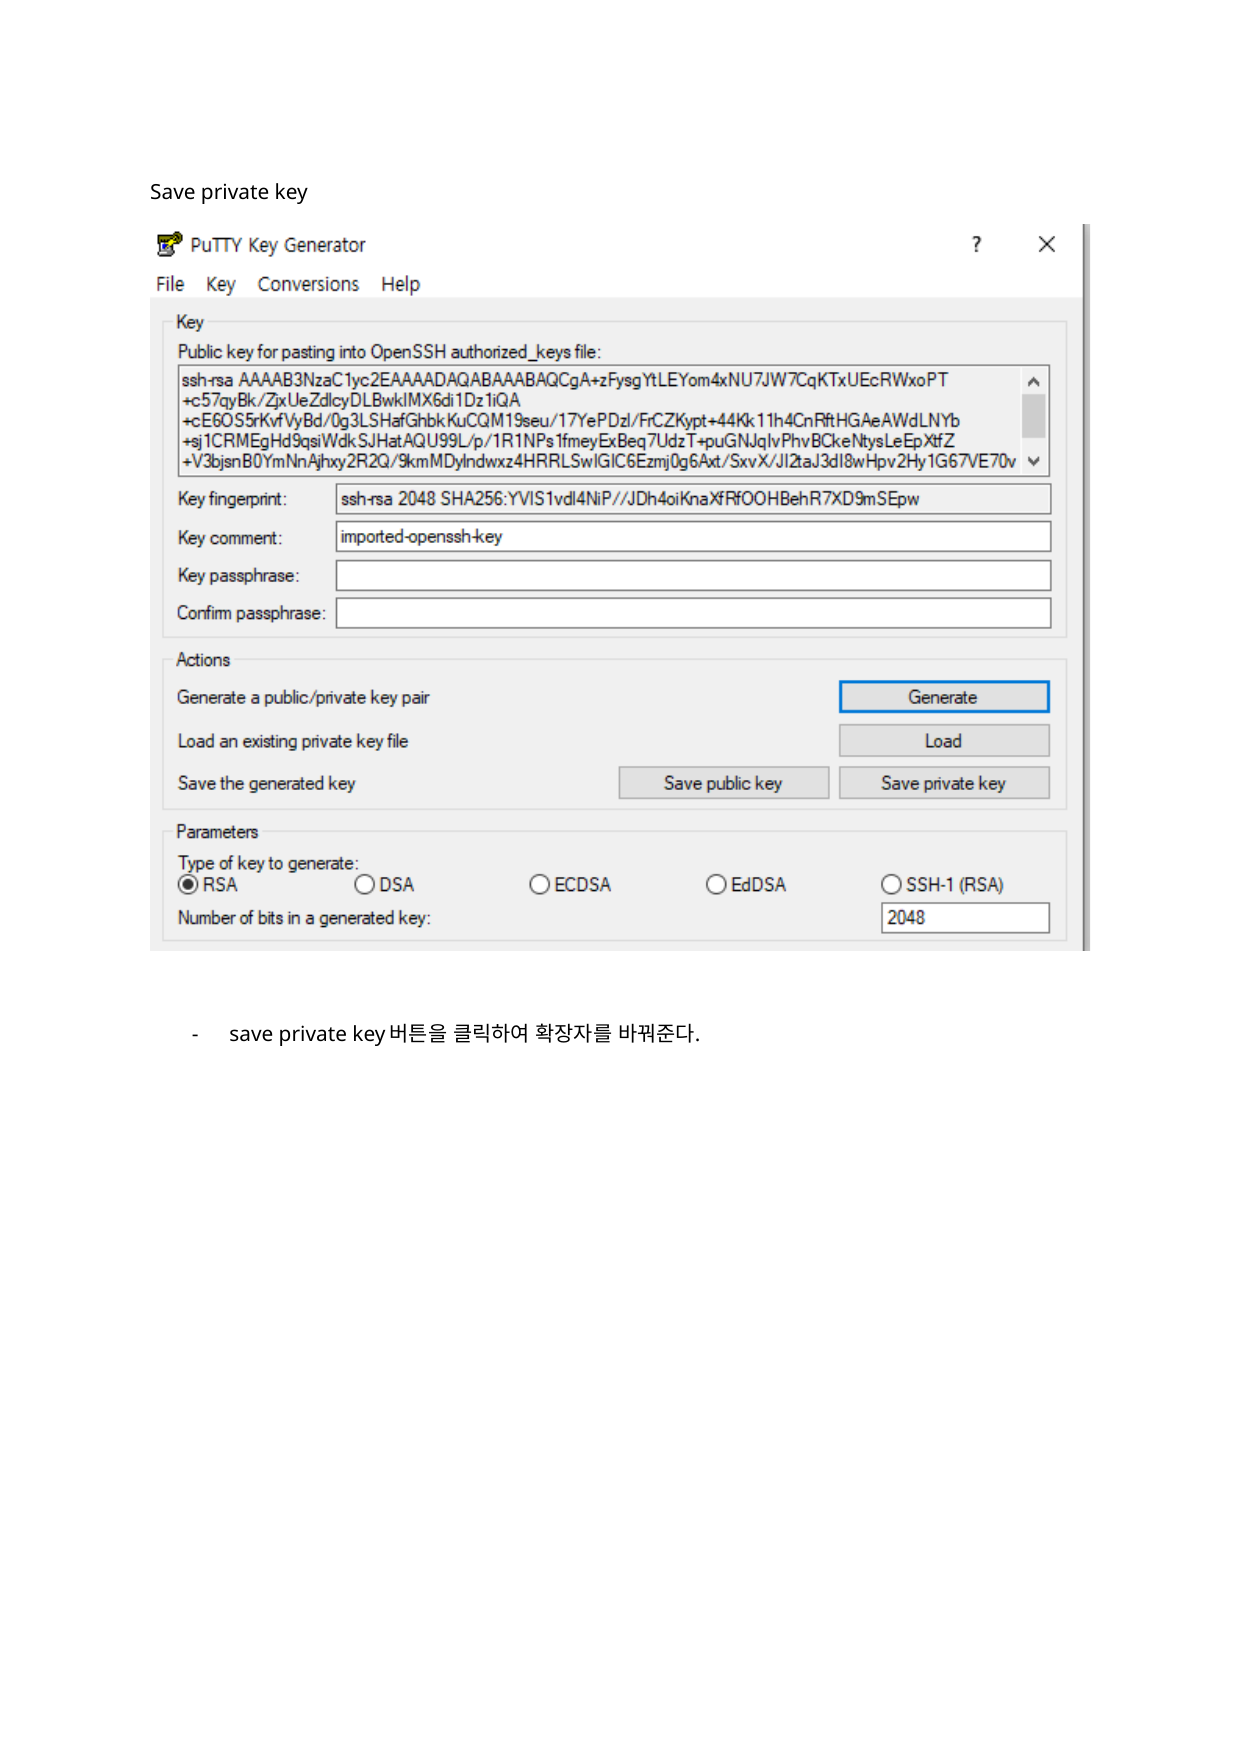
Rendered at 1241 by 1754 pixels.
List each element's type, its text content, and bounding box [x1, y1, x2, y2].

subtitle Save private key [150, 177, 1090, 206]
list save private key버튼을 클릭하여 확장자를 바꿔준다. [192, 1017, 1090, 1047]
picture [150, 224, 1091, 951]
